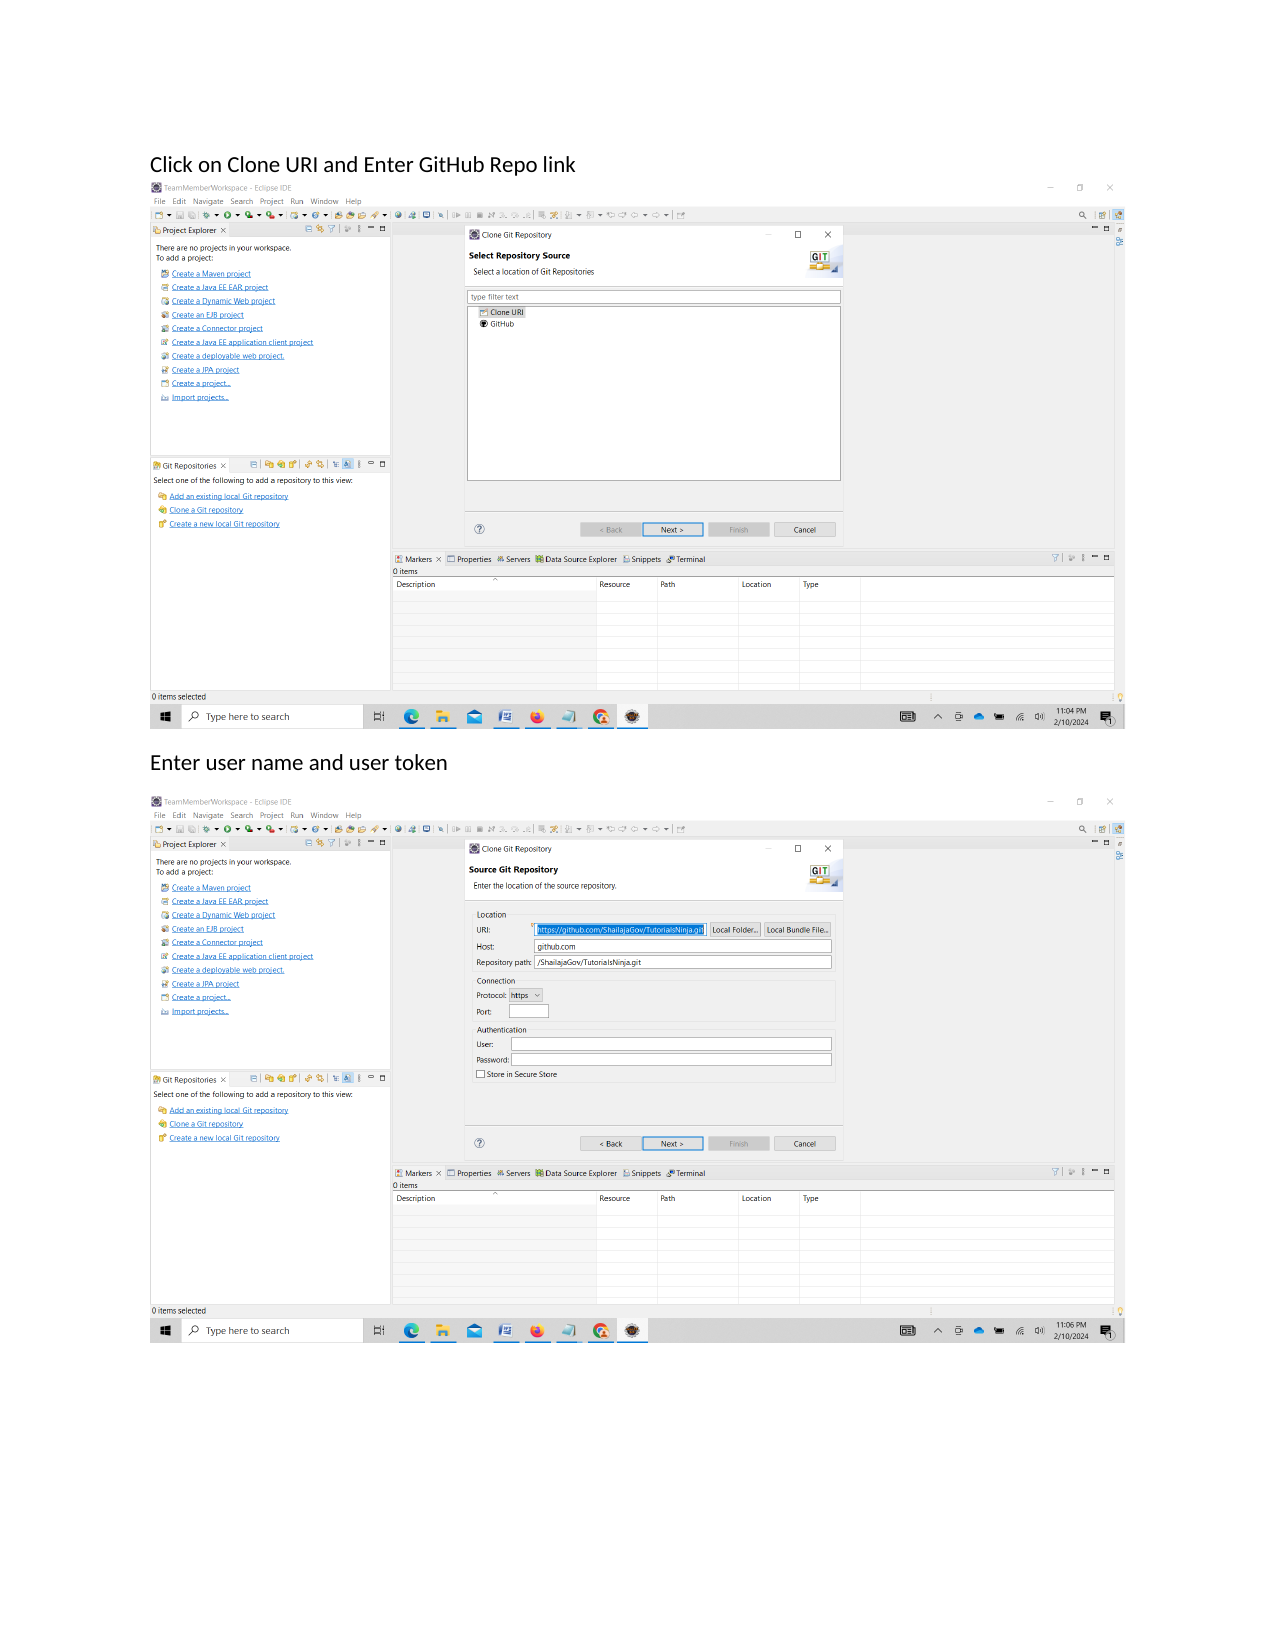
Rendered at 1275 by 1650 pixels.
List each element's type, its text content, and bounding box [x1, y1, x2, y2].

picture [150, 180, 1125, 729]
picture [150, 794, 1125, 1343]
text Enter user name and user token [150, 748, 1125, 776]
text Click on Clone URI and Enter GitHub Repo link [150, 150, 1125, 180]
